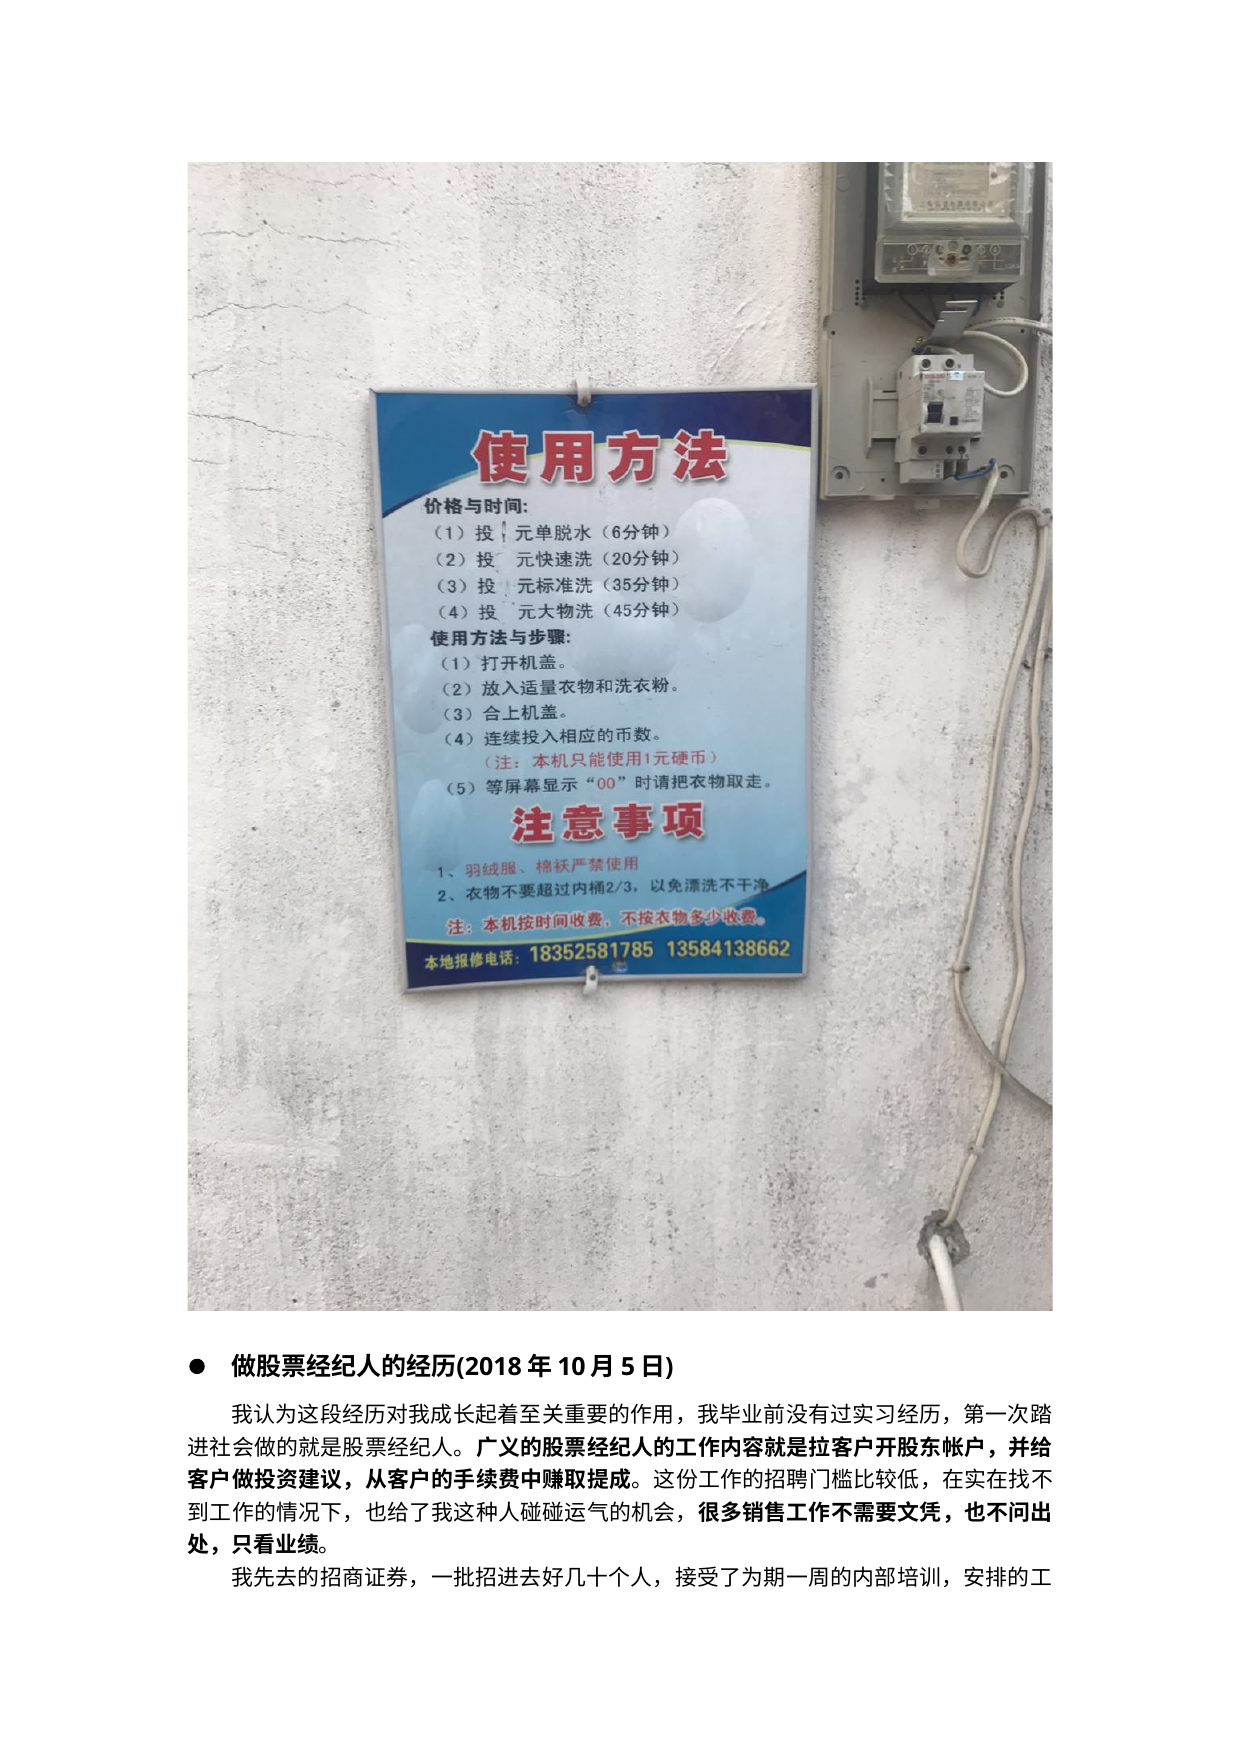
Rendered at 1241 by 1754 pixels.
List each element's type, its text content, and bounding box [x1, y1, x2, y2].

text 我认为这段经历对我成长起着至关重要的作用，我毕业前没有过实习经历，第一次踏进社会做的就是股票经纪人。广义的股票经纪人的工作内容就是拉客户开股东帐户，并给客户做投资建议，从客户的手续费中赚取提成。这份工作的招聘门槛比较低，在实在找不到工作的情况下，也给了我这种人碰碰运气的机会，很多销售工作不需要文凭，也不问出处，只看业绩。 [187, 1397, 1053, 1559]
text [187, 1559, 1053, 1592]
picture [187, 162, 1053, 1311]
list 做股票经纪人的经历(2018年10月5日) [187, 1332, 1053, 1397]
